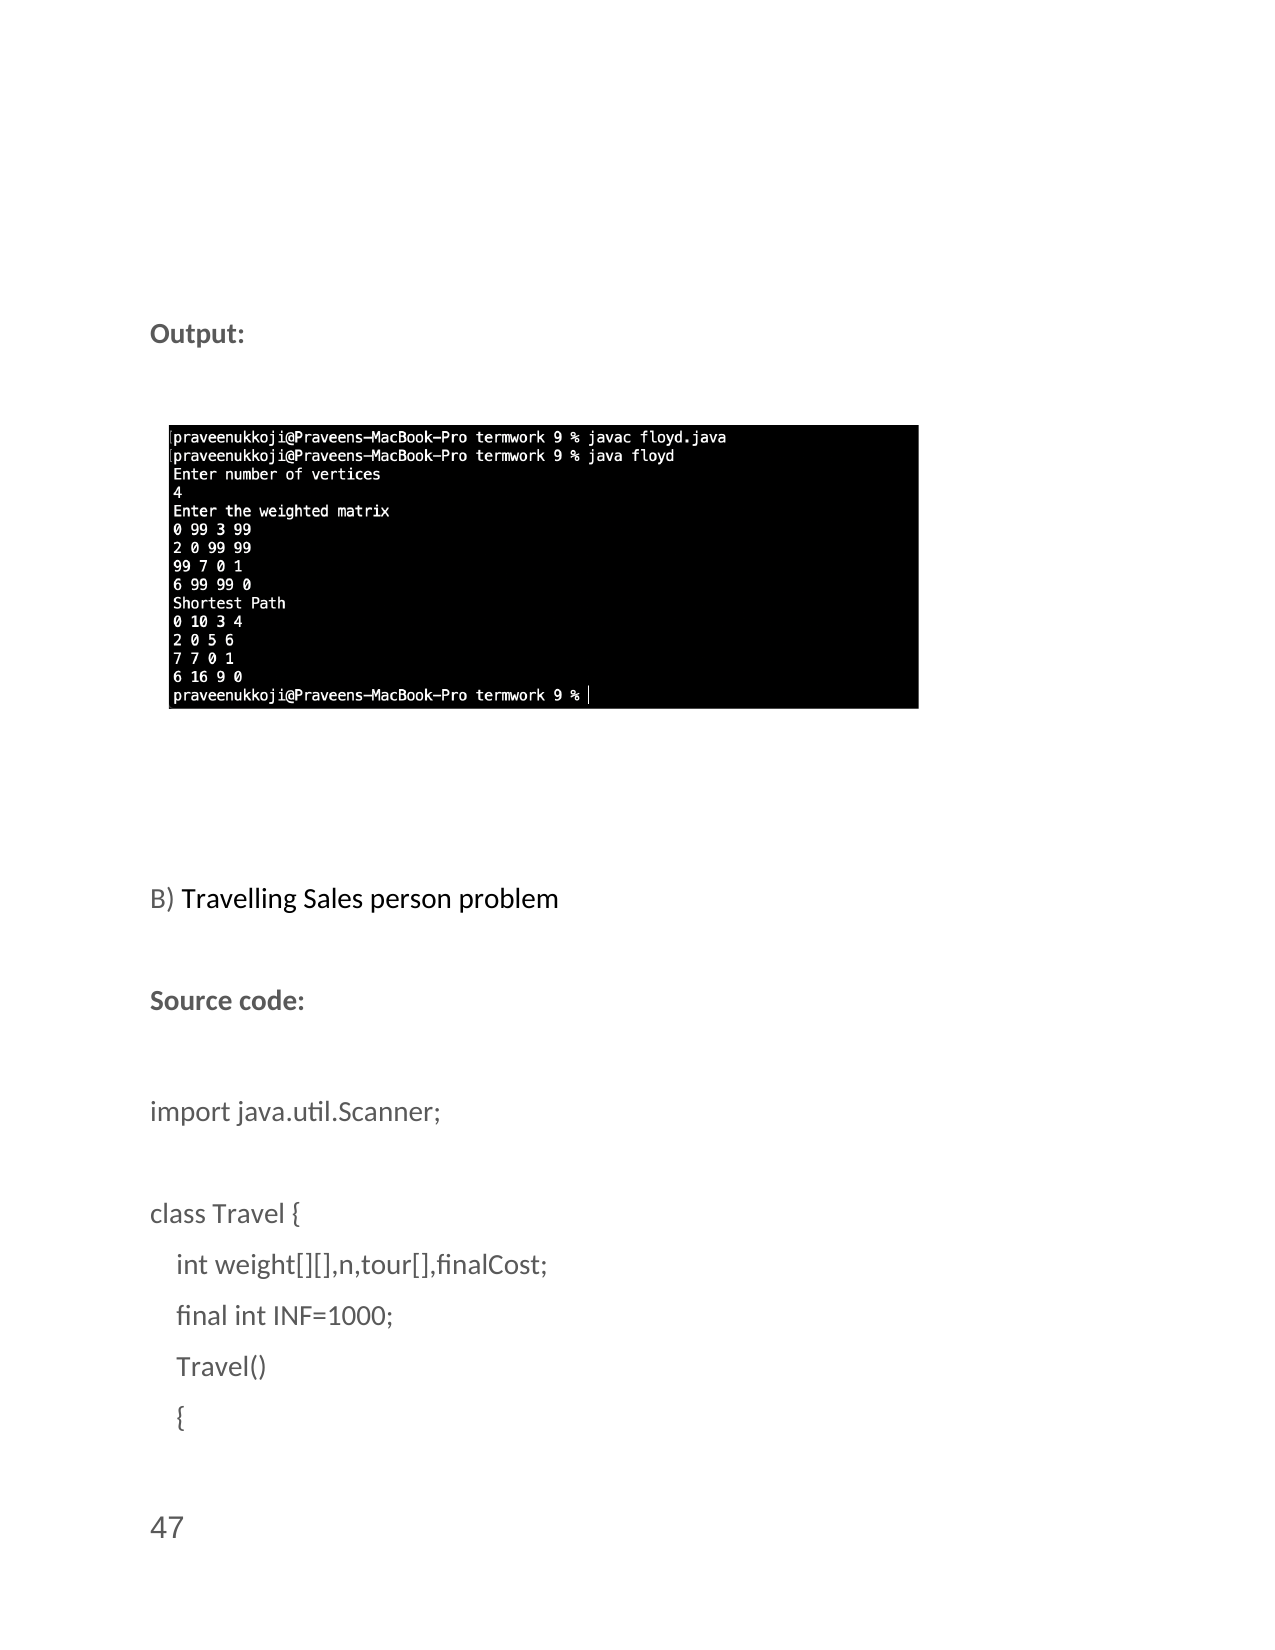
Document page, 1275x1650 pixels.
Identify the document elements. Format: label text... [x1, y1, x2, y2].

text { [150, 1399, 1125, 1434]
text class Travel { [150, 1195, 1125, 1231]
text Output: [150, 315, 1125, 351]
text int weight[][],n,tour[],finalCost; [150, 1246, 1125, 1282]
text import java.util.Scanner; [150, 1093, 1125, 1129]
text Source code: [150, 982, 1125, 1018]
text Travel() [150, 1348, 1125, 1384]
text final int INF=1000; [150, 1297, 1125, 1333]
text B) Travelling Sales person problem [150, 881, 1125, 916]
